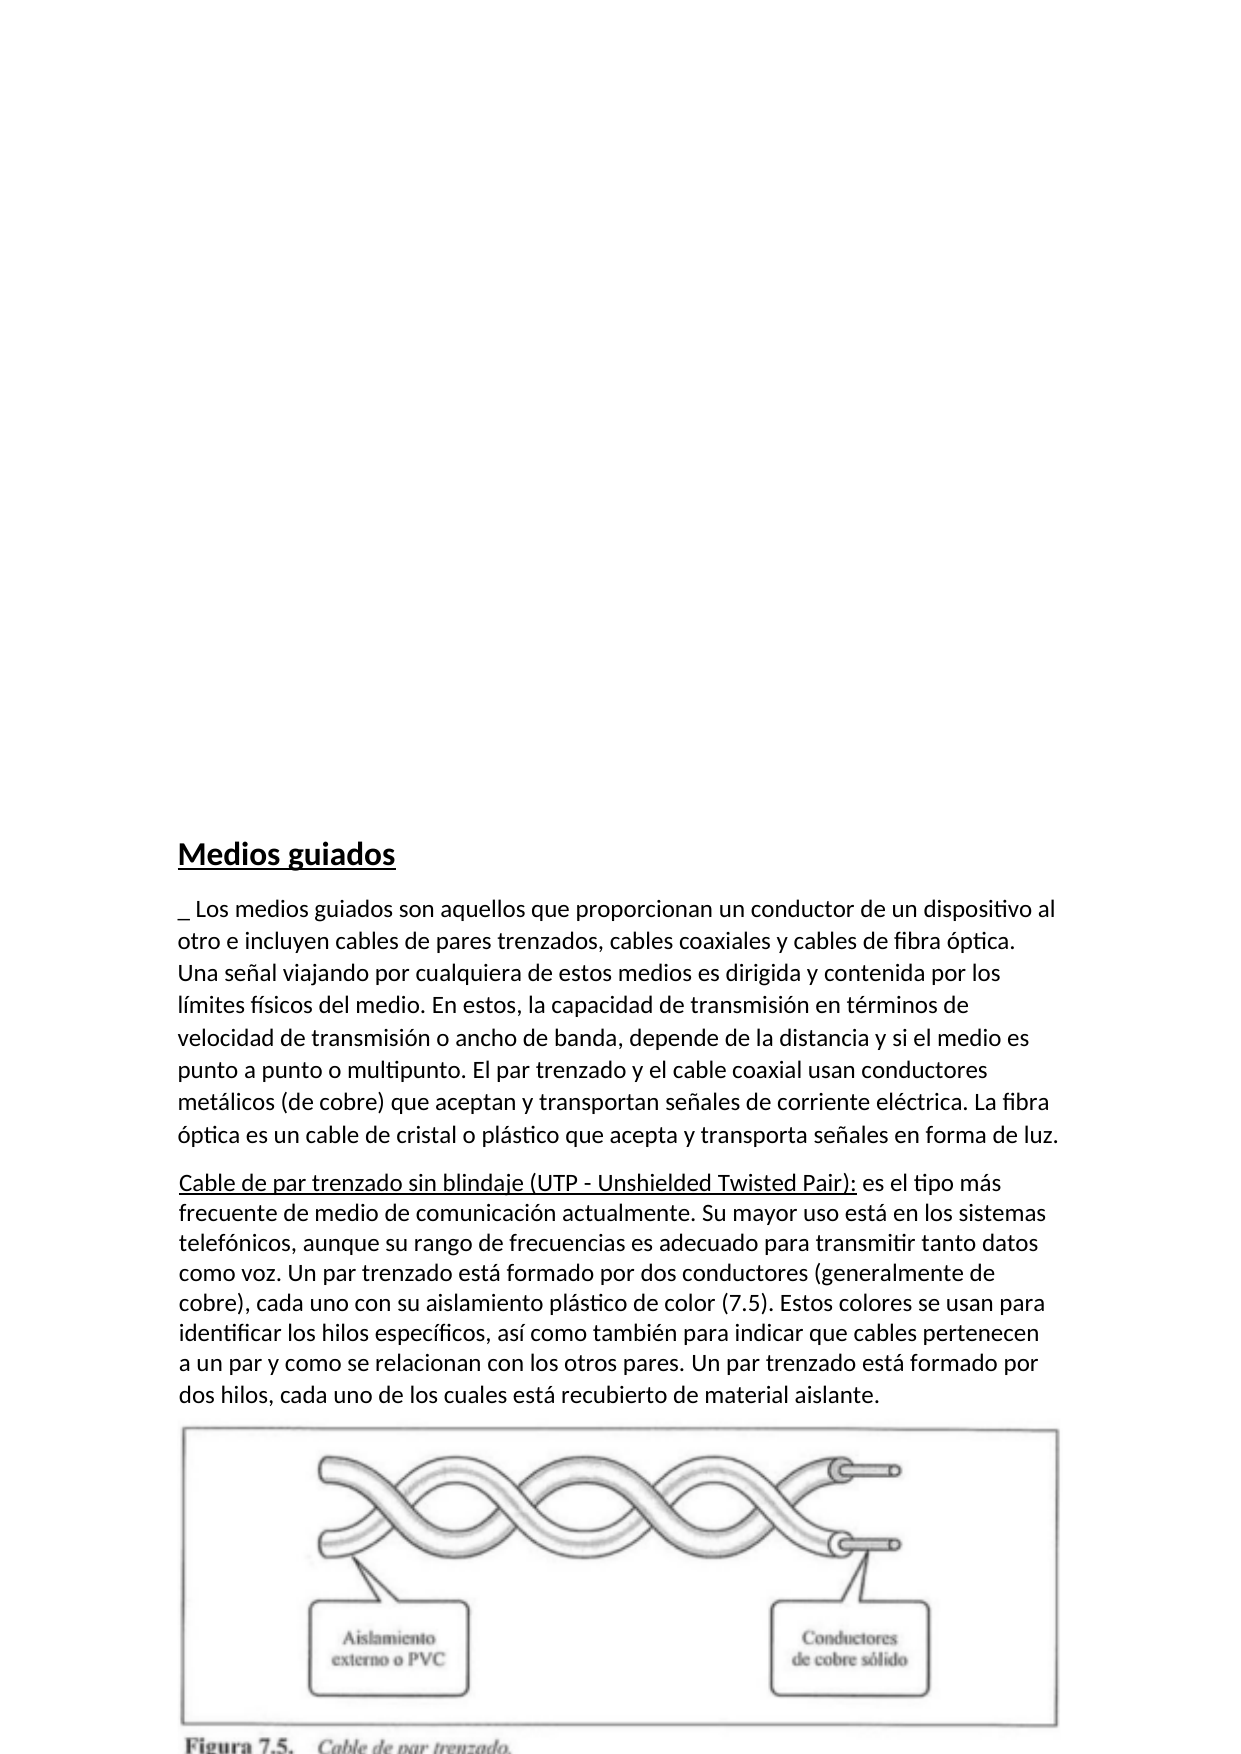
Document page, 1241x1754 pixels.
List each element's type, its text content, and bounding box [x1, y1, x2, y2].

picture [177, 1415, 1063, 1754]
text _ Los medios guiados son aquellos que proporcionan un conductor de un dispositivo al otro e incluyen cables de pares trenzados, cables coaxiales y cables de fibra óptica. Una señal viajando por cualquiera de estos medios es dirigida y contenida por los límites físicos del medio. En estos, la capacidad de transmisión en términos de velocidad de transmisión o ancho de banda, depende de la distancia y si el medio es punto a punto o multipunto. El par trenzado y el cable coaxial usan conductores metálicos (de cobre) que aceptan y transportan señales de corriente eléctrica. La fibra óptica es un cable de cristal o plástico que acepta y transporta señales en forma de luz. [177, 893, 1063, 1149]
text Cable de par trenzado sin blindaje (UTP - Unshielded Twisted Pair): es el tipo más frecuente de medio de comunicación actualmente. Su mayor uso está en los sistemas telefónicos, aunque su rango de frecuencias es adecuado para transmitir tanto datos como voz. Un par trenzado está formado por dos conductores (generalmente de cobre), cada uno con su aislamiento plástico de color (7.5). Estos colores se usan para identificar los hilos específicos, así como también para indicar que cables pertenecen a un par y como se relacionan con los otros pares. Un par trenzado está formado por dos hilos, cada uno de los cuales está recubierto de material aislante. [179, 1168, 1052, 1411]
text Medios guiados [177, 833, 1063, 874]
